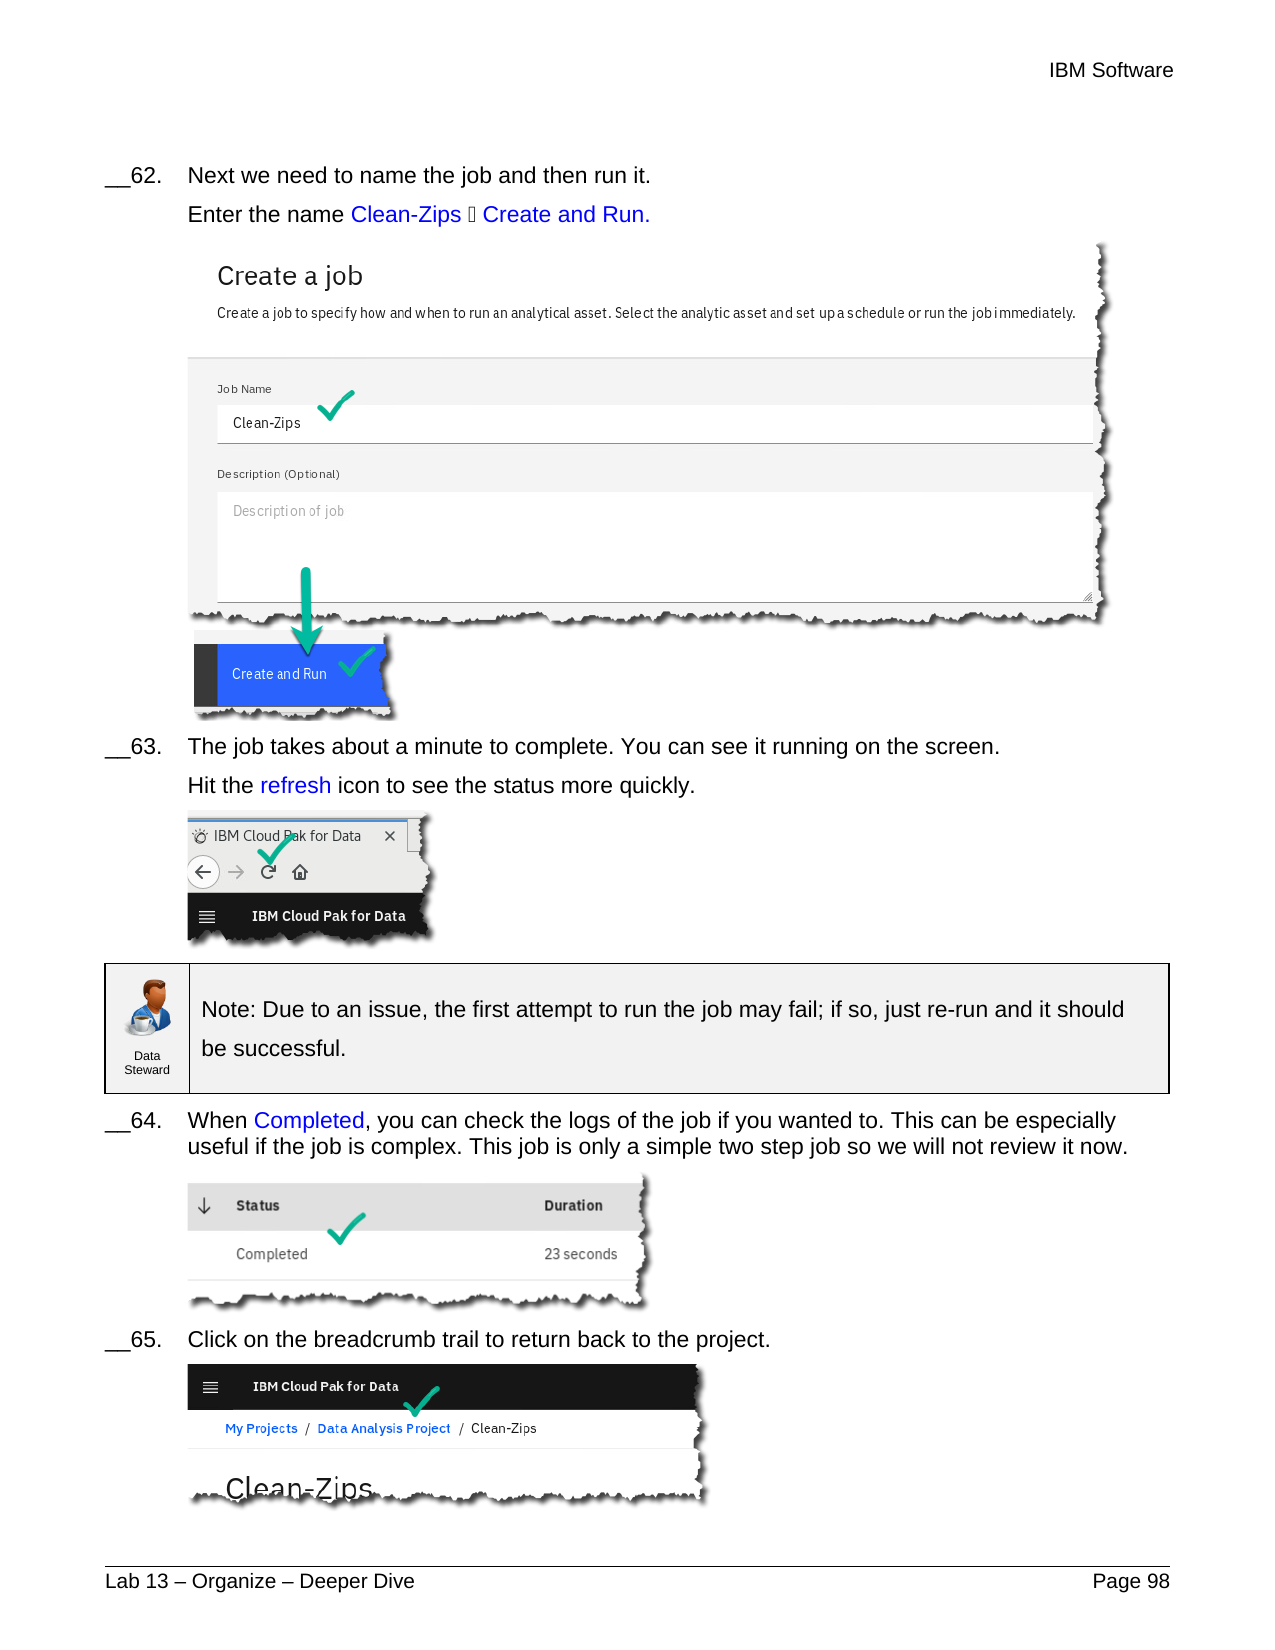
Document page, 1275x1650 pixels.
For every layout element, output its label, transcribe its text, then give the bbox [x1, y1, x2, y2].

table_header Data Steward [106, 964, 189, 1093]
list Enter the name Clean-Zips Create and Run. [187, 201, 1170, 228]
list Click on the breadcrumb trail to return back to the project. [105, 1326, 1170, 1352]
picture [118, 979, 176, 1036]
picture [187, 240, 1115, 721]
picture [187, 1172, 655, 1314]
list When Completed, you can check the logs of the job if you wanted to. This can be especially useful if the job is complex. This job is only a simple two step job so we will not review it now. [105, 1107, 1170, 1159]
picture [187, 1364, 712, 1512]
picture [187, 810, 438, 950]
list The job takes about a minute to complete. You can see it running on the screen. [105, 733, 1170, 759]
list Hit the refresh icon to see the status more quickly. [187, 772, 1170, 798]
table_header Note: Due to an issue, the first attempt to run the job may fail; if so, just re-run and it should be successful. [190, 964, 1168, 1093]
list Next we need to name the job and then run it. [105, 162, 1170, 189]
